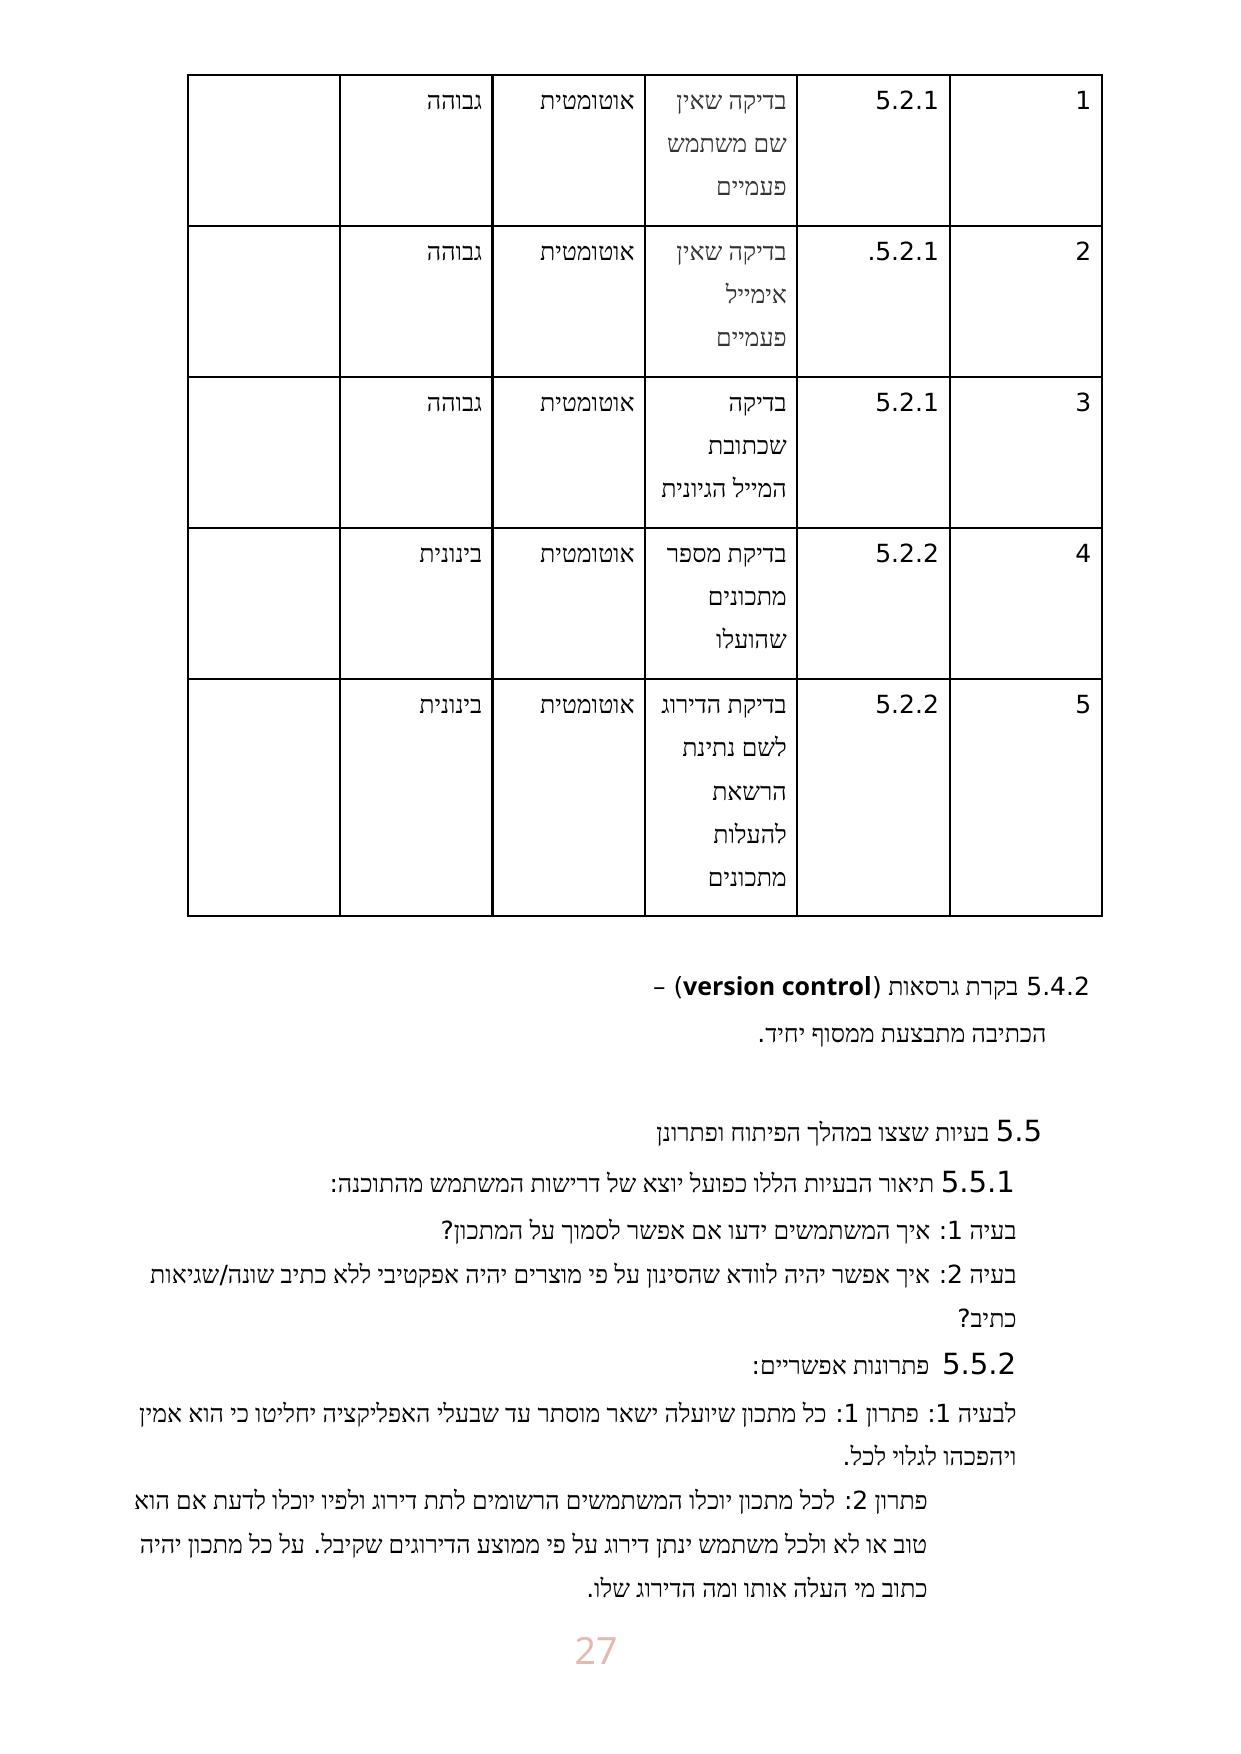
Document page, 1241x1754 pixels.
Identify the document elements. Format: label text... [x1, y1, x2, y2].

table_cell גבוהה [341, 227, 491, 376]
text בעיה 2: איך אפשר יהיה לוודא שהסינון על פי מוצרים יהיה אפקטיבי ללא כתיב שונה/שגיאות כתיב? [101, 1260, 1016, 1333]
table_cell בדיקה שכתובת המייל הגיונית [646, 378, 796, 527]
table_cell 5.2.1 [798, 378, 949, 527]
table_cell 4 [951, 529, 1101, 678]
table_cell [189, 76, 339, 225]
table_cell 5 [951, 680, 1101, 915]
text פתרון 2: לכל מתכון יוכלו המשתמשים הרשומים לתת דירוג ולפיו יוכלו לדעת אם הוא טוב או לא ולכל משתמש ינתן דירוג על פי ממוצע הדירוגים שקיבל. על כל מתכון יהיה כתוב מי העלה אותו ומה הדירוג שלו. [101, 1486, 928, 1603]
table_cell 5.2.1 [798, 76, 949, 225]
table_cell [189, 378, 339, 527]
table_cell גבוהה [341, 76, 491, 225]
table_cell גבוהה [341, 378, 491, 527]
table_cell בינונית [341, 529, 491, 678]
table_cell בדיקת מספר מתכונים שהועלו [646, 529, 796, 678]
table_cell [189, 227, 339, 376]
text 5.5.1 תיאור הבעיות הללו כפועל יוצא של דרישות המשתמש מהתוכנה: [224, 1165, 1042, 1199]
table_cell בדיקת הדירוג לשם נתינת הרשאת להעלות מתכונים [646, 680, 796, 915]
table_cell אוטומטית [494, 378, 644, 527]
table_cell בדיקה שאין אימייל פעמיים [646, 227, 796, 376]
text הכתיבה מתבצעת ממסוף יחיד. [101, 1019, 1090, 1049]
table_cell [189, 680, 339, 915]
table_cell [189, 529, 339, 678]
table_cell 1 [951, 76, 1101, 225]
table_cell 2 [951, 227, 1101, 376]
table_cell 3 [951, 378, 1101, 527]
table_cell 5.2.1. [798, 227, 949, 376]
table_cell אוטומטית [494, 227, 644, 376]
table_cell בדיקה שאין שם משתמש פעמיים [646, 76, 796, 225]
table_cell אוטומטית [494, 529, 644, 678]
table_cell בינונית [341, 680, 491, 915]
text 5.5.2 פתרונות אפשריים: [101, 1348, 1016, 1382]
table_cell 5.2.2 [798, 680, 949, 915]
table_cell 5.2.2 [798, 529, 949, 678]
table_cell אוטומטית [494, 76, 644, 225]
text בעיה 1: איך המשתמשים ידעו אם אפשר לסמוך על המתכון? [101, 1216, 1016, 1245]
text 5.5 בעיות שצצו במהלך הפיתוח ופתרונן [224, 1114, 1042, 1148]
table_cell אוטומטית [494, 680, 644, 915]
text 5.4.2 בקרת גרסאות (version control) – [101, 968, 1090, 1002]
text לבעיה 1: פתרון 1: כל מתכון שיועלה ישאר מוסתר עד שבעלי האפליקציה יחליטו כי הוא אמין ויהפכהו לגלוי לכל. [101, 1399, 1016, 1472]
